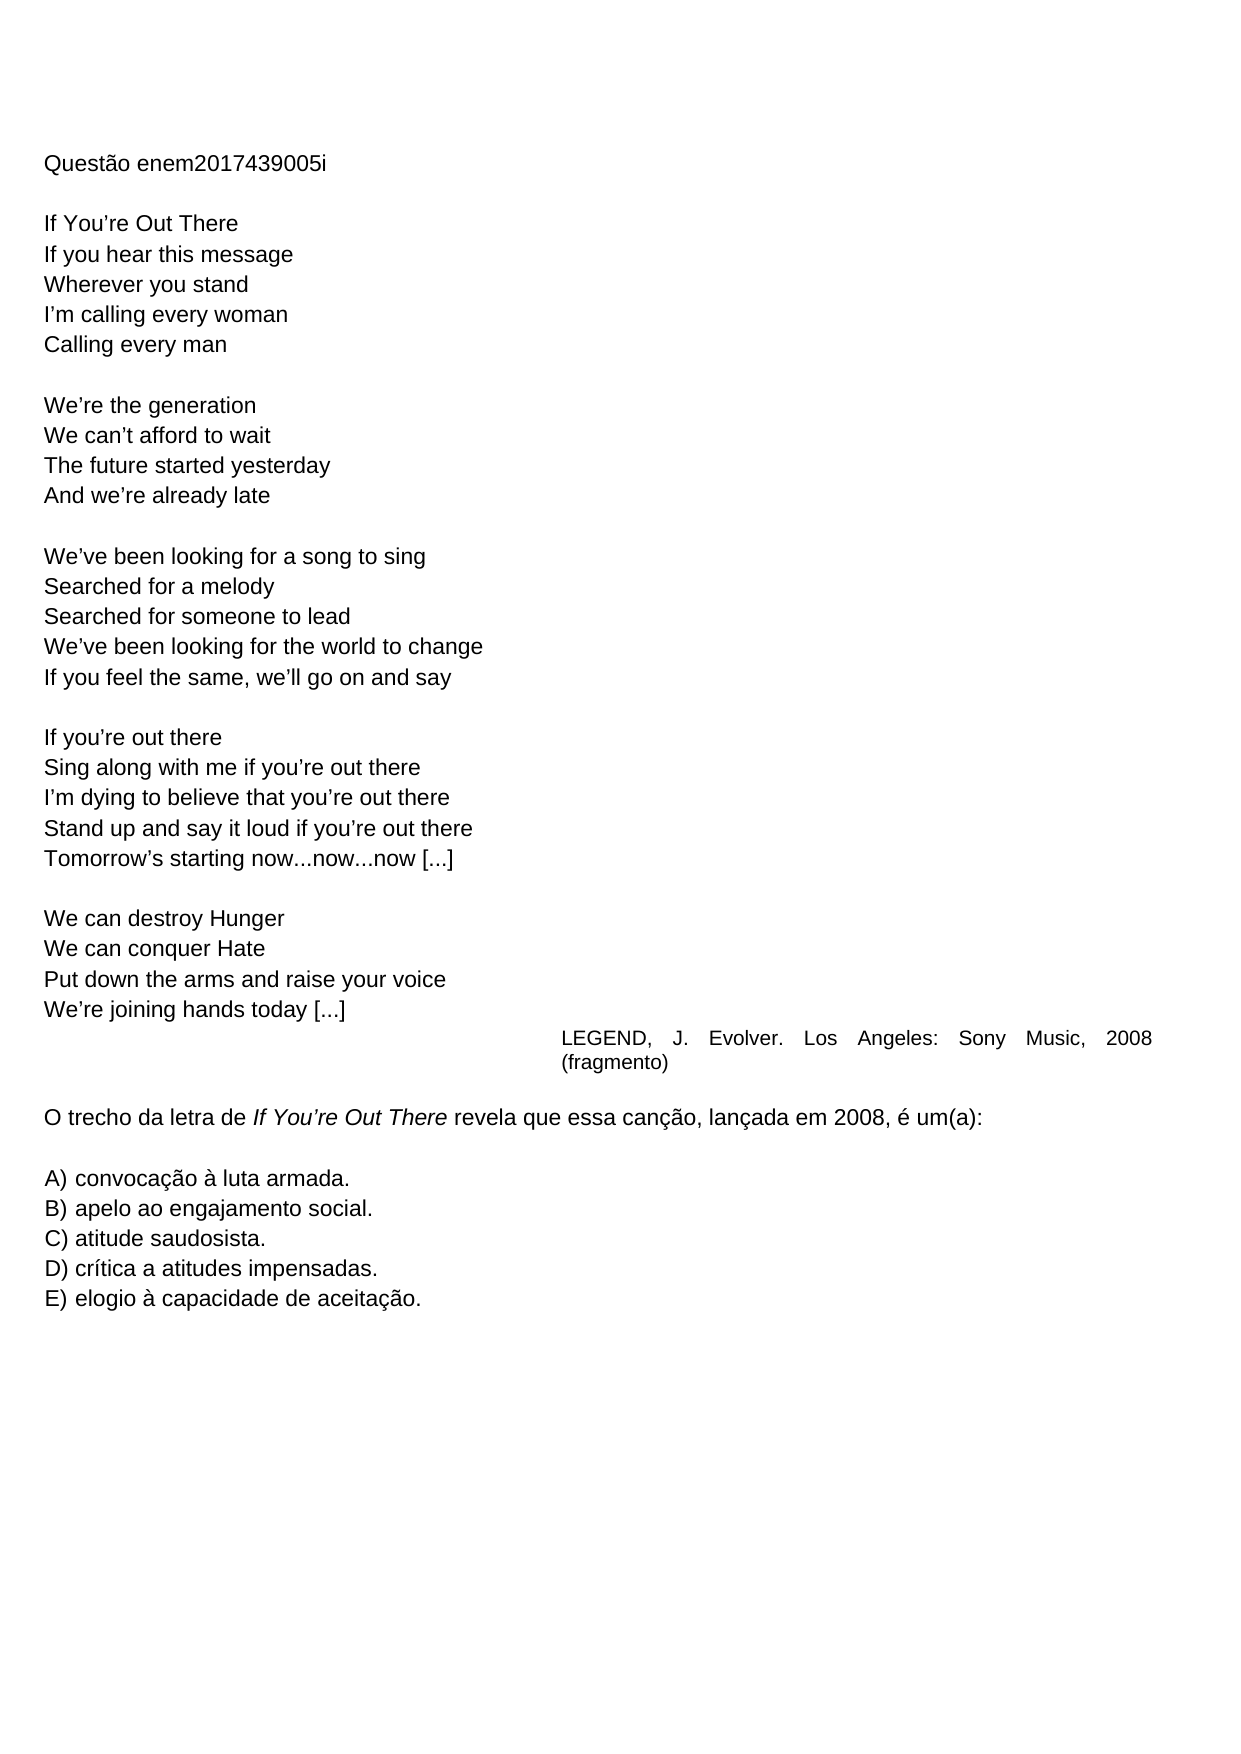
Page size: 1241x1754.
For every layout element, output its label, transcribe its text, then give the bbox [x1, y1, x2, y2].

text We’ve been looking for the world to change [44, 633, 1153, 660]
text If you hear this message [44, 241, 1153, 267]
text O trecho da letra de If You’re Out There revela que essa canção, lançada em 2008, é um(a): [44, 1104, 1153, 1131]
text Put down the arms and raise your voice [44, 966, 1153, 992]
text Searched for someone to lead [44, 603, 1153, 629]
text Questão enem2017439005i [44, 150, 1153, 176]
list apelo ao engajamento social. [44, 1195, 1153, 1221]
text LEGEND, J. Evolver. Los Angeles: Sony Music, 2008 (fragmento) [561, 1026, 1153, 1074]
list elogio à capacidade de aceitação. [44, 1285, 1153, 1312]
text We’re joining hands today [...] [44, 996, 1153, 1022]
text I’m calling every woman [44, 301, 1153, 327]
text If you feel the same, we’ll go on and say [44, 663, 1153, 690]
text I’m dying to believe that you’re out there [44, 784, 1153, 811]
text Sing along with me if you’re out there [44, 754, 1153, 781]
list crítica a atitudes impensadas. [44, 1255, 1153, 1282]
text And we’re already late [44, 482, 1153, 509]
text Wherever you stand [44, 271, 1153, 297]
text We can’t afford to wait [44, 422, 1153, 448]
text If You’re Out There [44, 210, 1153, 237]
list atitude saudosista. [44, 1225, 1153, 1251]
text Searched for a melody [44, 573, 1153, 599]
list convocação à luta armada. [44, 1164, 1153, 1191]
text Tomorrow’s starting now...now...now [...] [44, 845, 1153, 871]
text We can destroy Hunger [44, 905, 1153, 932]
text We can conquer Hate [44, 935, 1153, 962]
text Stand up and say it loud if you’re out there [44, 814, 1153, 841]
text We’re the generation [44, 392, 1153, 418]
text The future started yesterday [44, 452, 1153, 478]
text If you’re out there [44, 724, 1153, 750]
text We’ve been looking for a song to sing [44, 543, 1153, 569]
text Calling every man [44, 331, 1153, 358]
